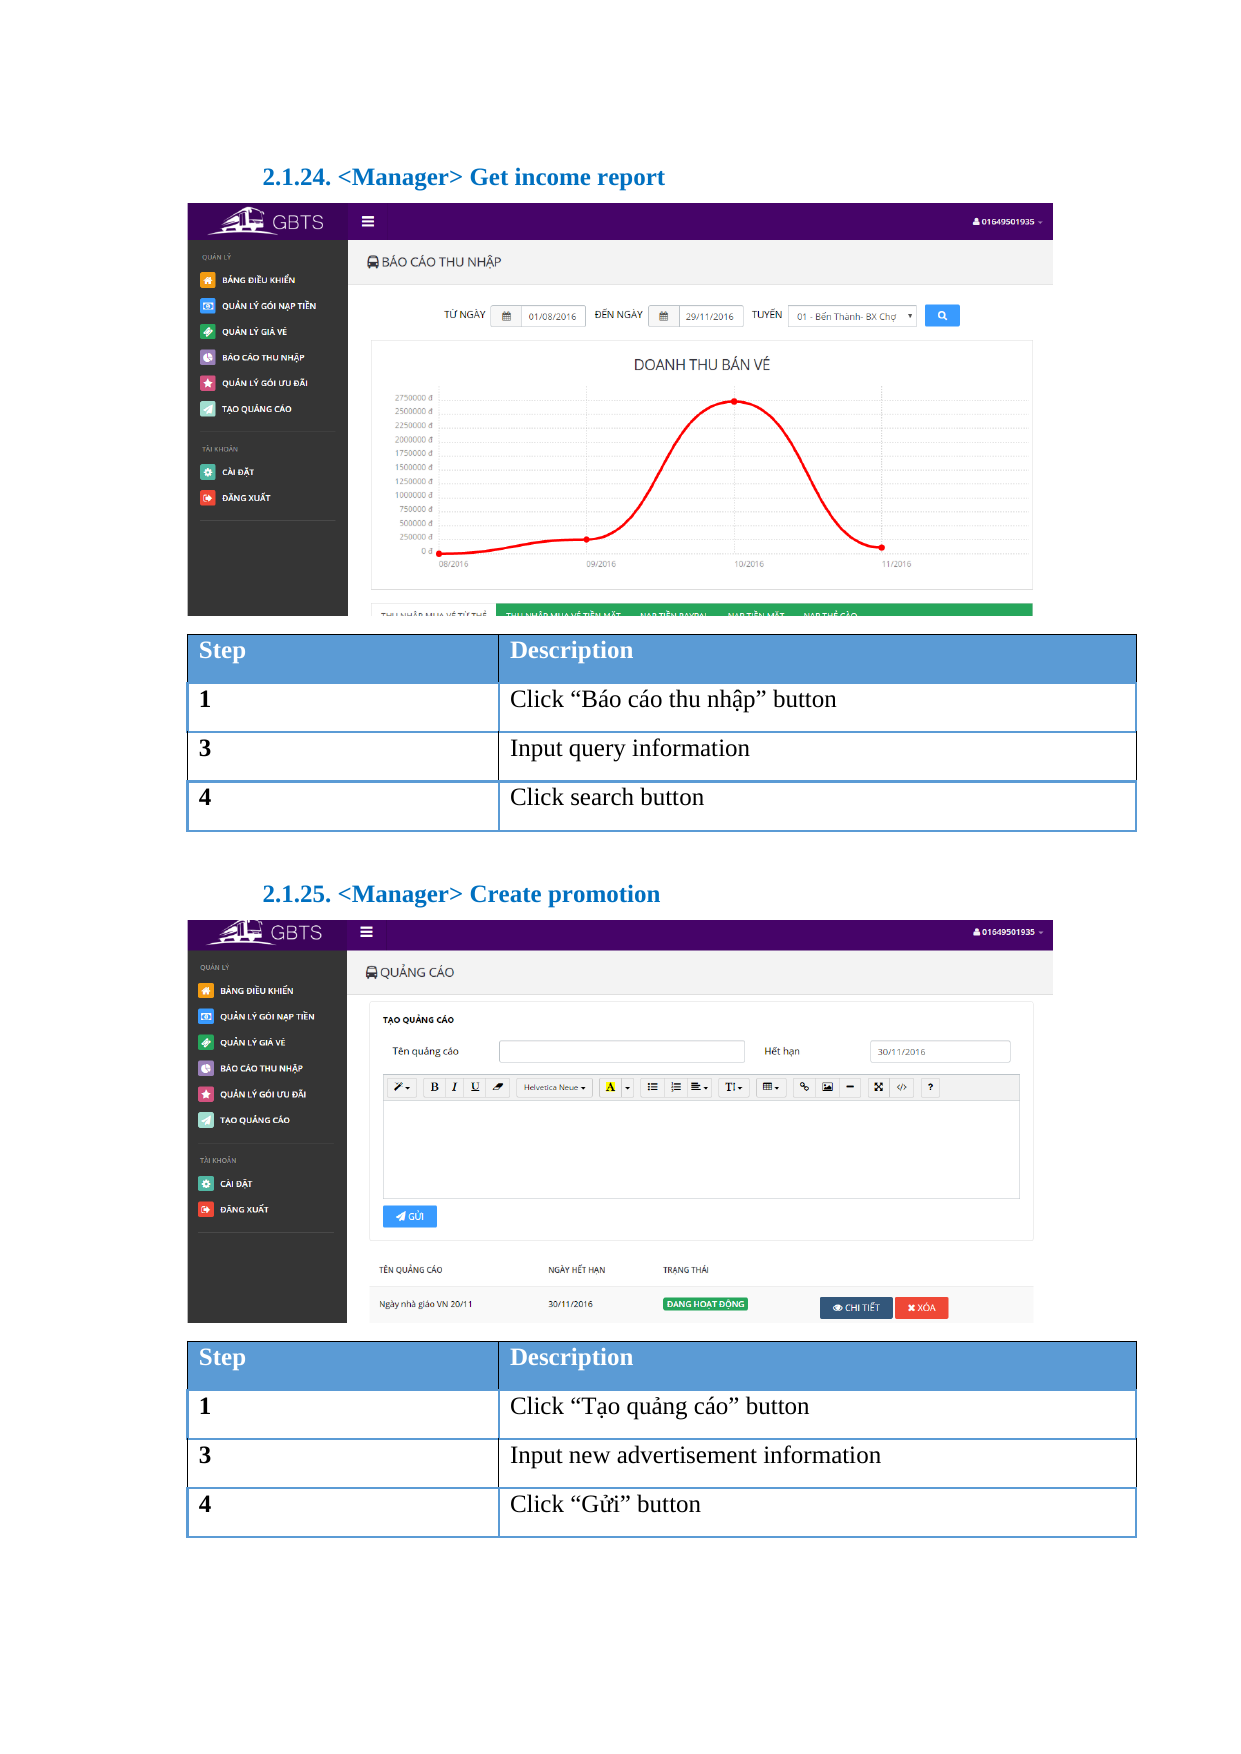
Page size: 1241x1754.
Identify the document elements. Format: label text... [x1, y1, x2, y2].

table_cell 4 [189, 1489, 498, 1536]
table_cell Click “Tạo quảng cáo” button [500, 1391, 1135, 1438]
table_cell Click “Gửi” button [500, 1489, 1135, 1536]
table_header Step [188, 635, 498, 682]
table_cell 3 [188, 1440, 498, 1487]
table_cell Input query information [499, 733, 1136, 780]
picture [187, 920, 1053, 1323]
text <Manager> Create promotion [262, 879, 1053, 907]
table_cell Click search button [500, 783, 1135, 829]
table_header Description [499, 635, 1136, 682]
table_header Step [188, 1342, 498, 1389]
table_header Description [499, 1342, 1136, 1389]
table_cell 3 [188, 733, 498, 780]
table_cell 4 [189, 783, 498, 829]
table_cell Input new advertisement information [499, 1440, 1136, 1487]
text <Manager> Get income report [262, 162, 1053, 191]
table_cell Click “Báo cáo thu nhập” button [500, 684, 1135, 731]
table_cell 1 [189, 1391, 498, 1438]
table_cell 1 [189, 684, 498, 731]
picture [187, 203, 1053, 616]
